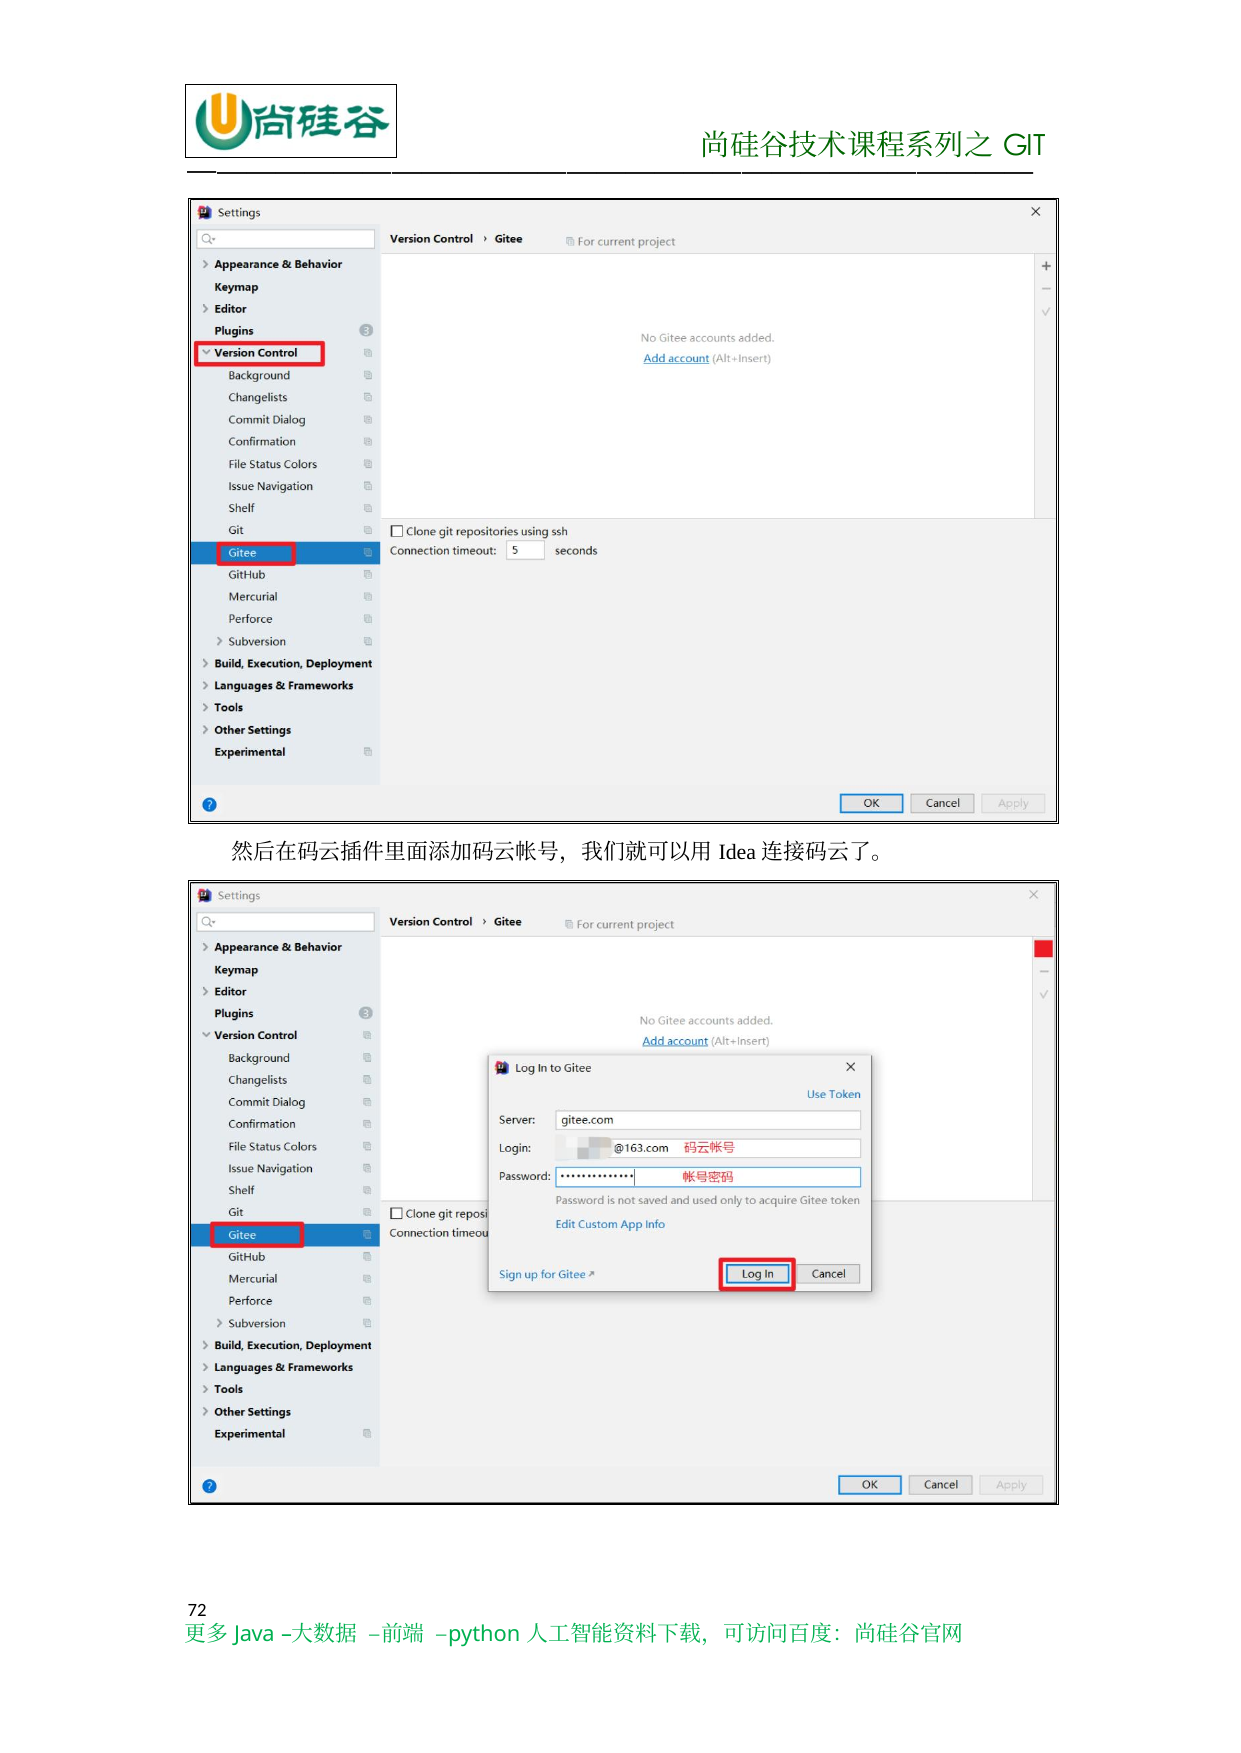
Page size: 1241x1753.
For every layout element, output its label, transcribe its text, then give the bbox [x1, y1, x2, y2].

text 尚硅谷技术课程系列之 GIT [701, 130, 1070, 162]
text 然后在码云插件里面添加码云帐号，我们就可以用 Idea 连接码云了。 [231, 840, 918, 864]
text 72 [187, 1598, 231, 1620]
picture [189, 881, 1058, 1504]
text 更多 Java –大数据 –前端 –python 人工智能资料下载，可访问百度：尚硅谷官网 [184, 1620, 1007, 1647]
text ———————————————————————————— [242, 162, 1070, 187]
picture [189, 199, 1058, 823]
text — [187, 156, 242, 187]
picture [186, 85, 396, 157]
